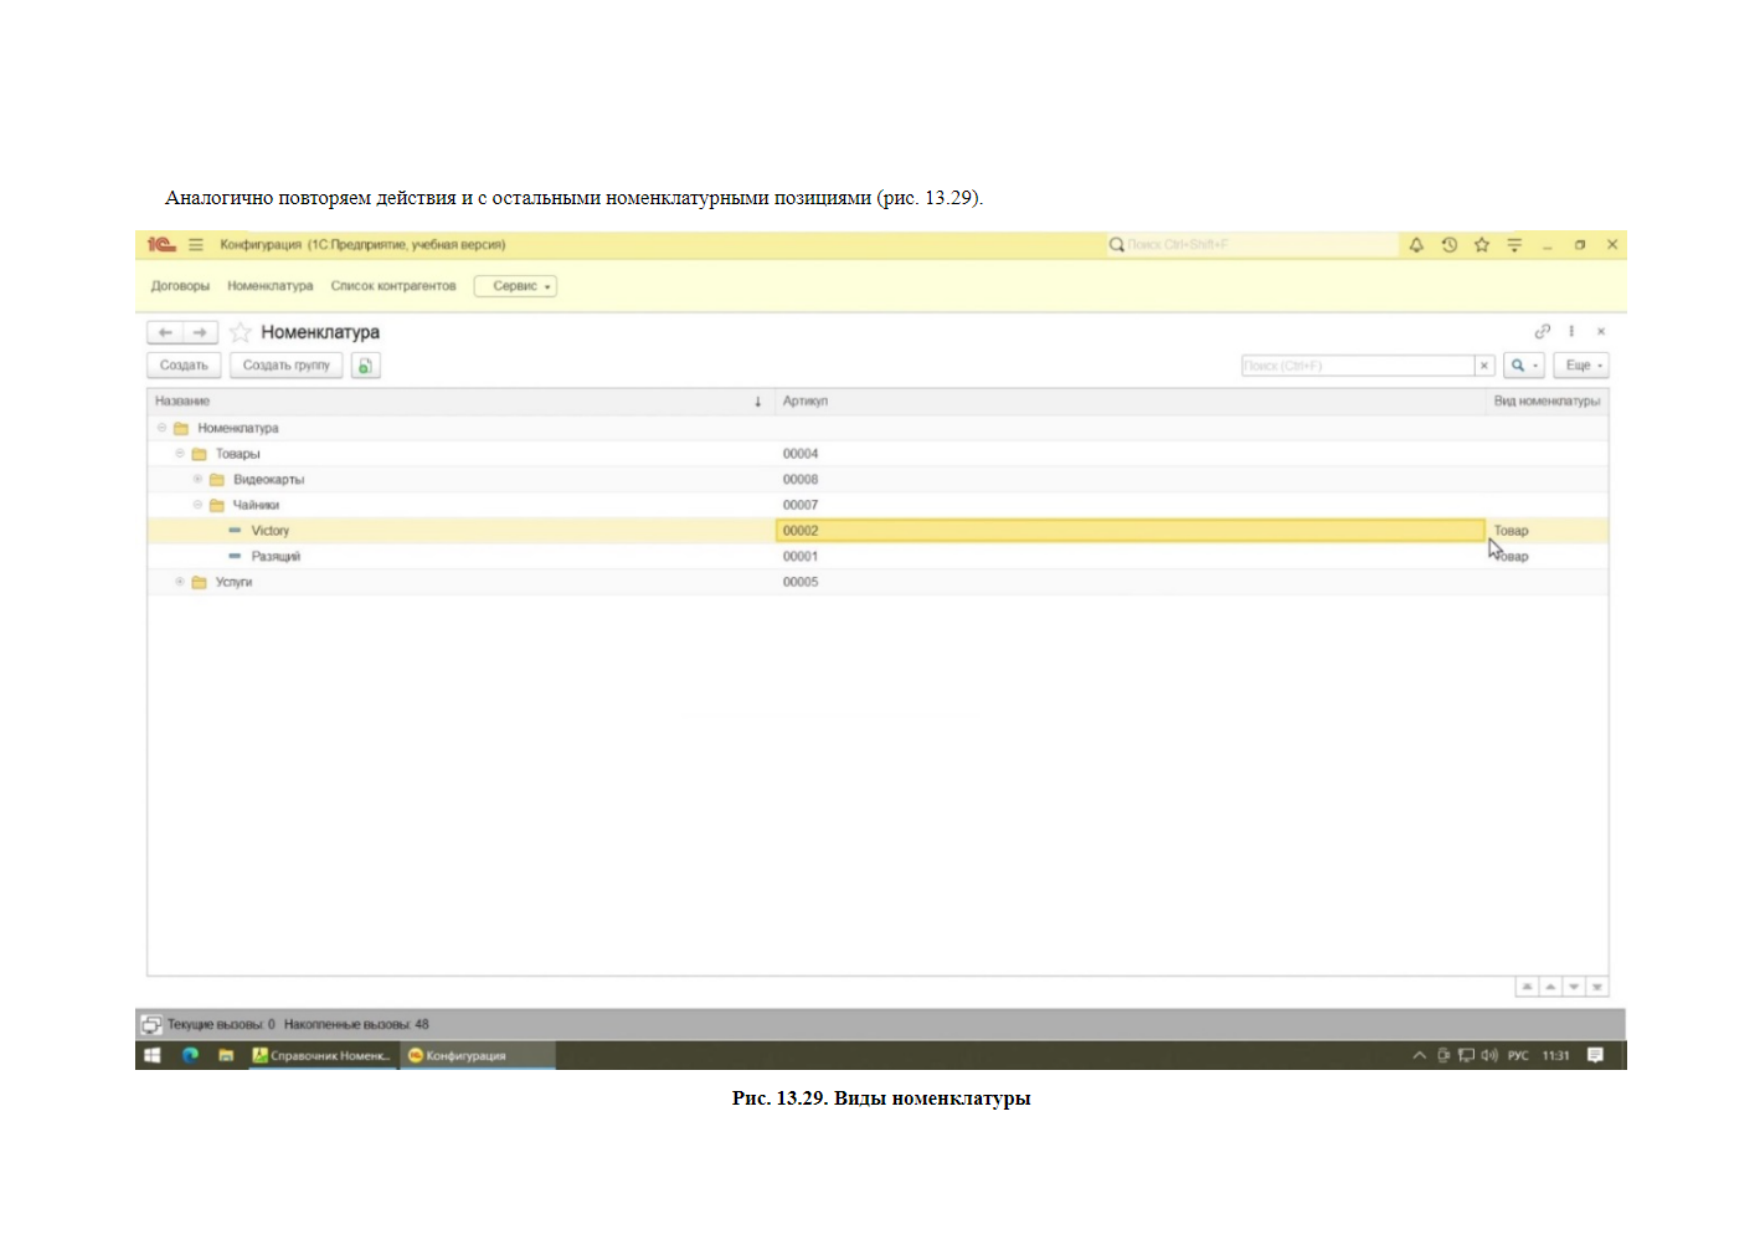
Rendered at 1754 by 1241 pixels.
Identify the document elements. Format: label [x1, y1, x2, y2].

picture [118, 177, 1636, 1116]
